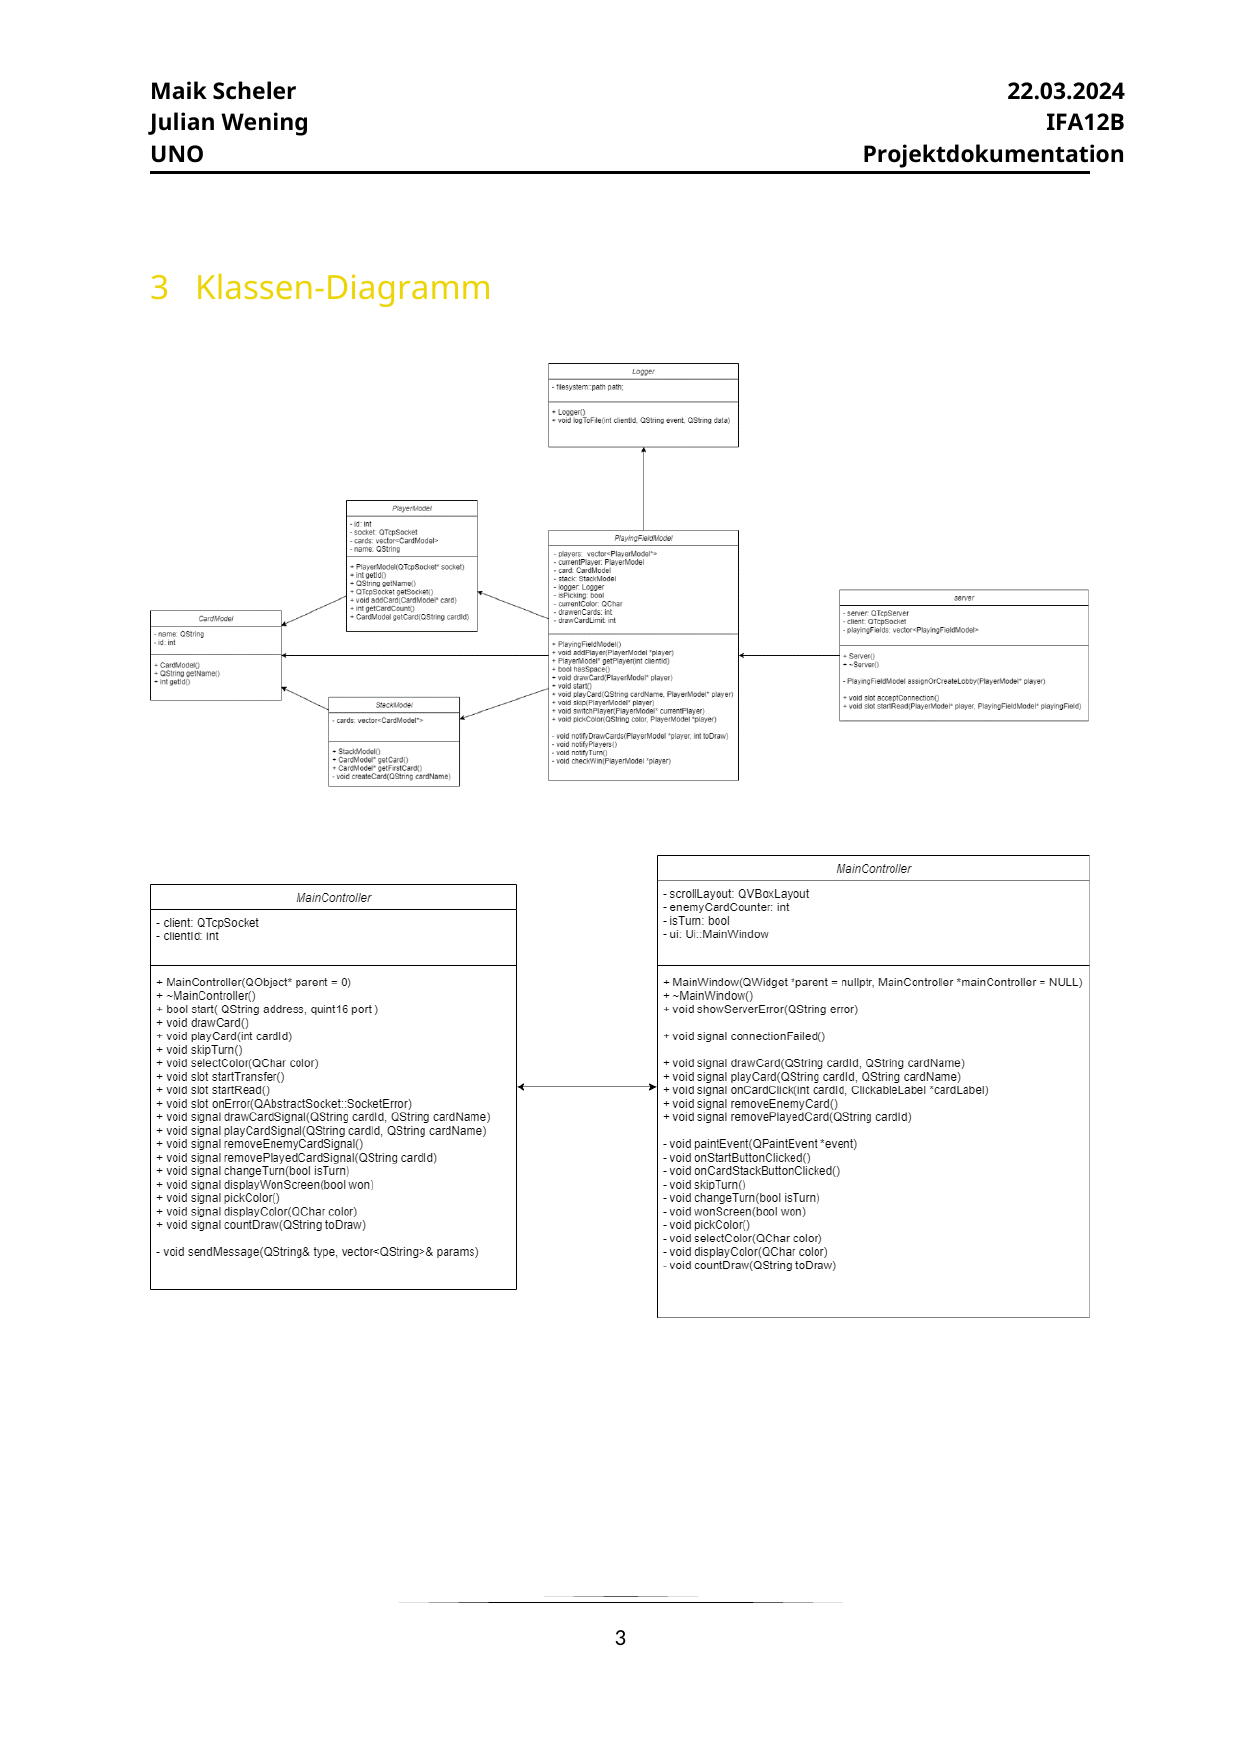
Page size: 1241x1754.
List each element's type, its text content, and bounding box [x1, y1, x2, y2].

subtitle Klassen-Diagramm [150, 264, 1090, 309]
picture [150, 363, 1089, 787]
picture [150, 855, 1090, 1318]
